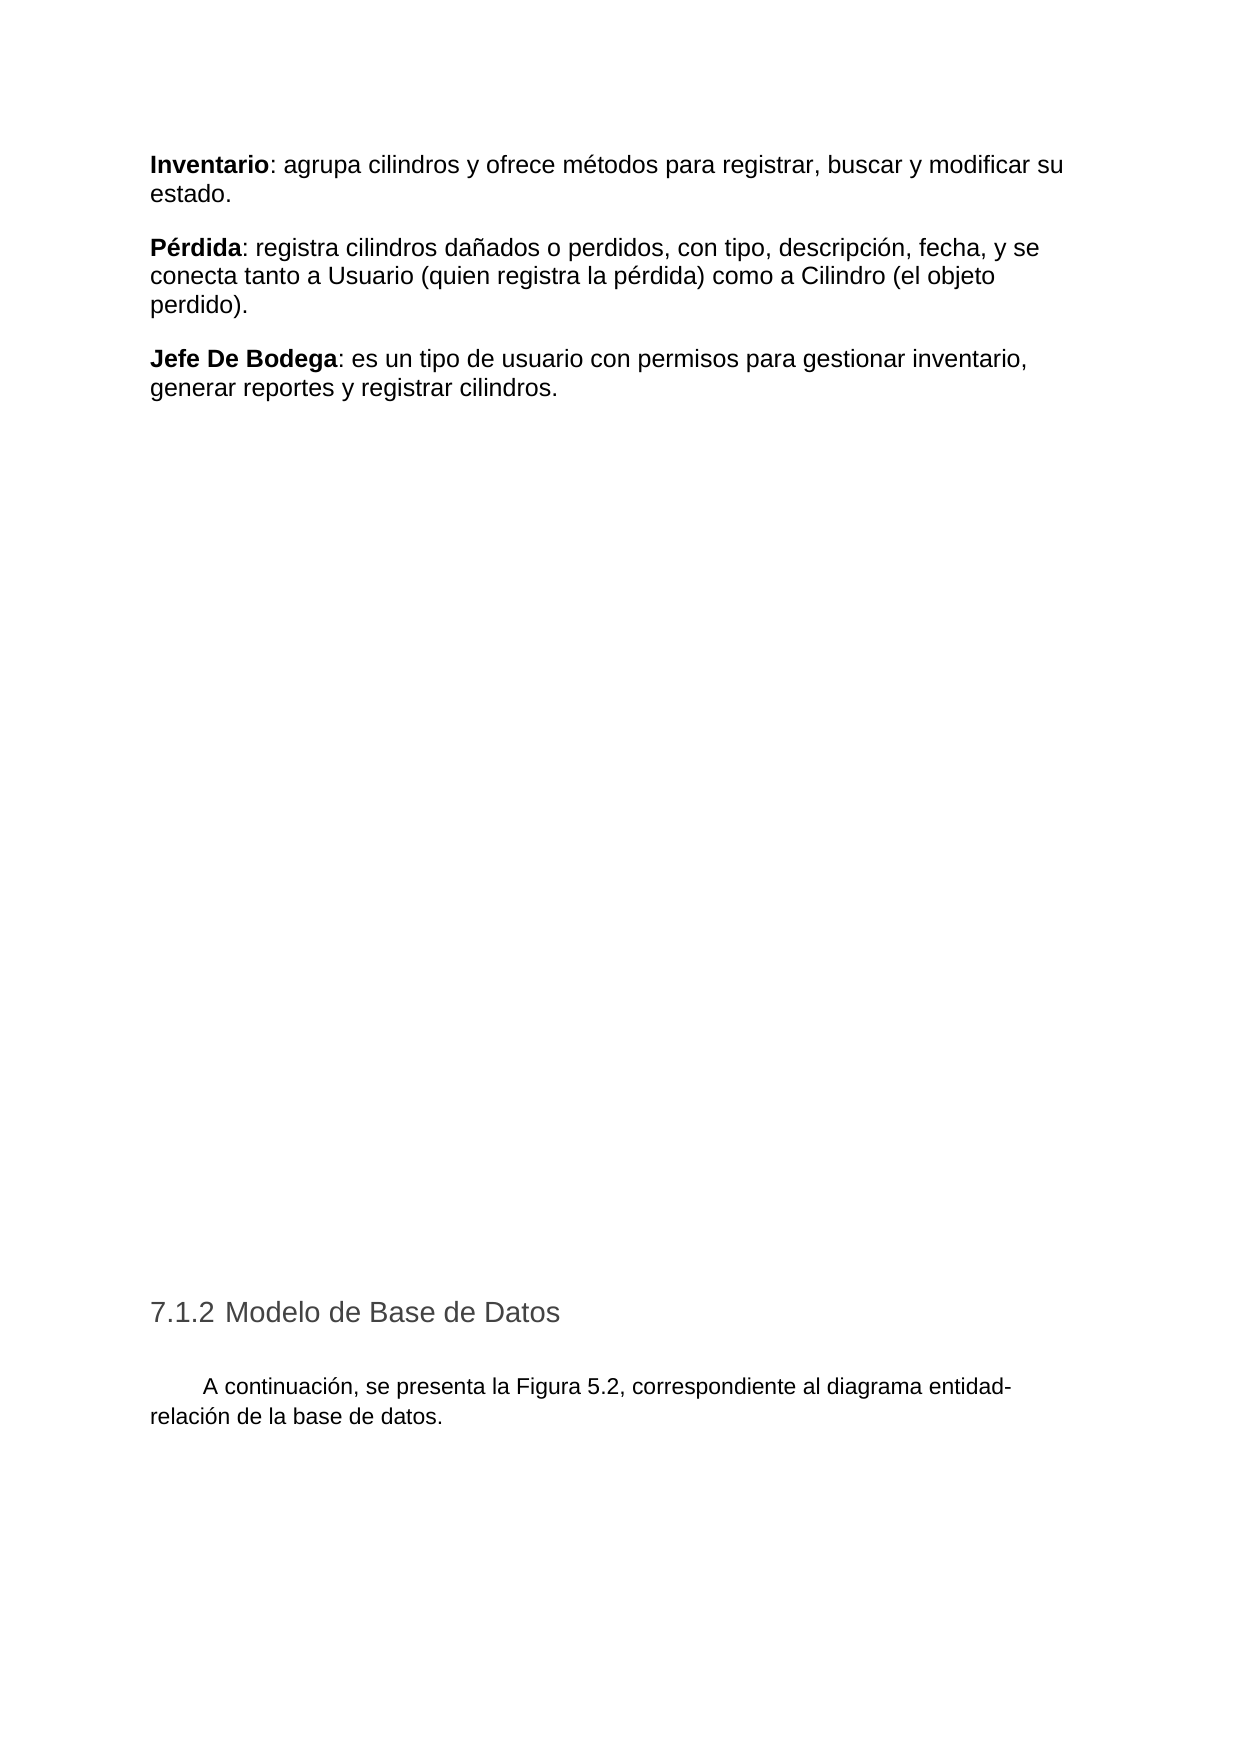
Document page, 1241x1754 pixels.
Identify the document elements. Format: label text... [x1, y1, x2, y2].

text A continuación, se presenta la Figura 5.2, correspondiente al diagrama entidad-relación de la base de datos. [150, 1341, 1090, 1429]
text Jefe De Bodega: es un tipo de usuario con permisos para gestionar inventario, generar reportes y registrar cilindros. [150, 344, 1090, 401]
subtitle Modelo de Base de Datos [150, 1294, 1090, 1328]
text Pérdida: registra cilindros dañados o perdidos, con tipo, descripción, fecha, y se conecta tanto a Usuario (quien registra la pérdida) como a Cilindro (el objeto perdido). [150, 232, 1090, 319]
text Inventario: agrupa cilindros y ofrece métodos para registrar, buscar y modificar su estado. [150, 150, 1090, 207]
